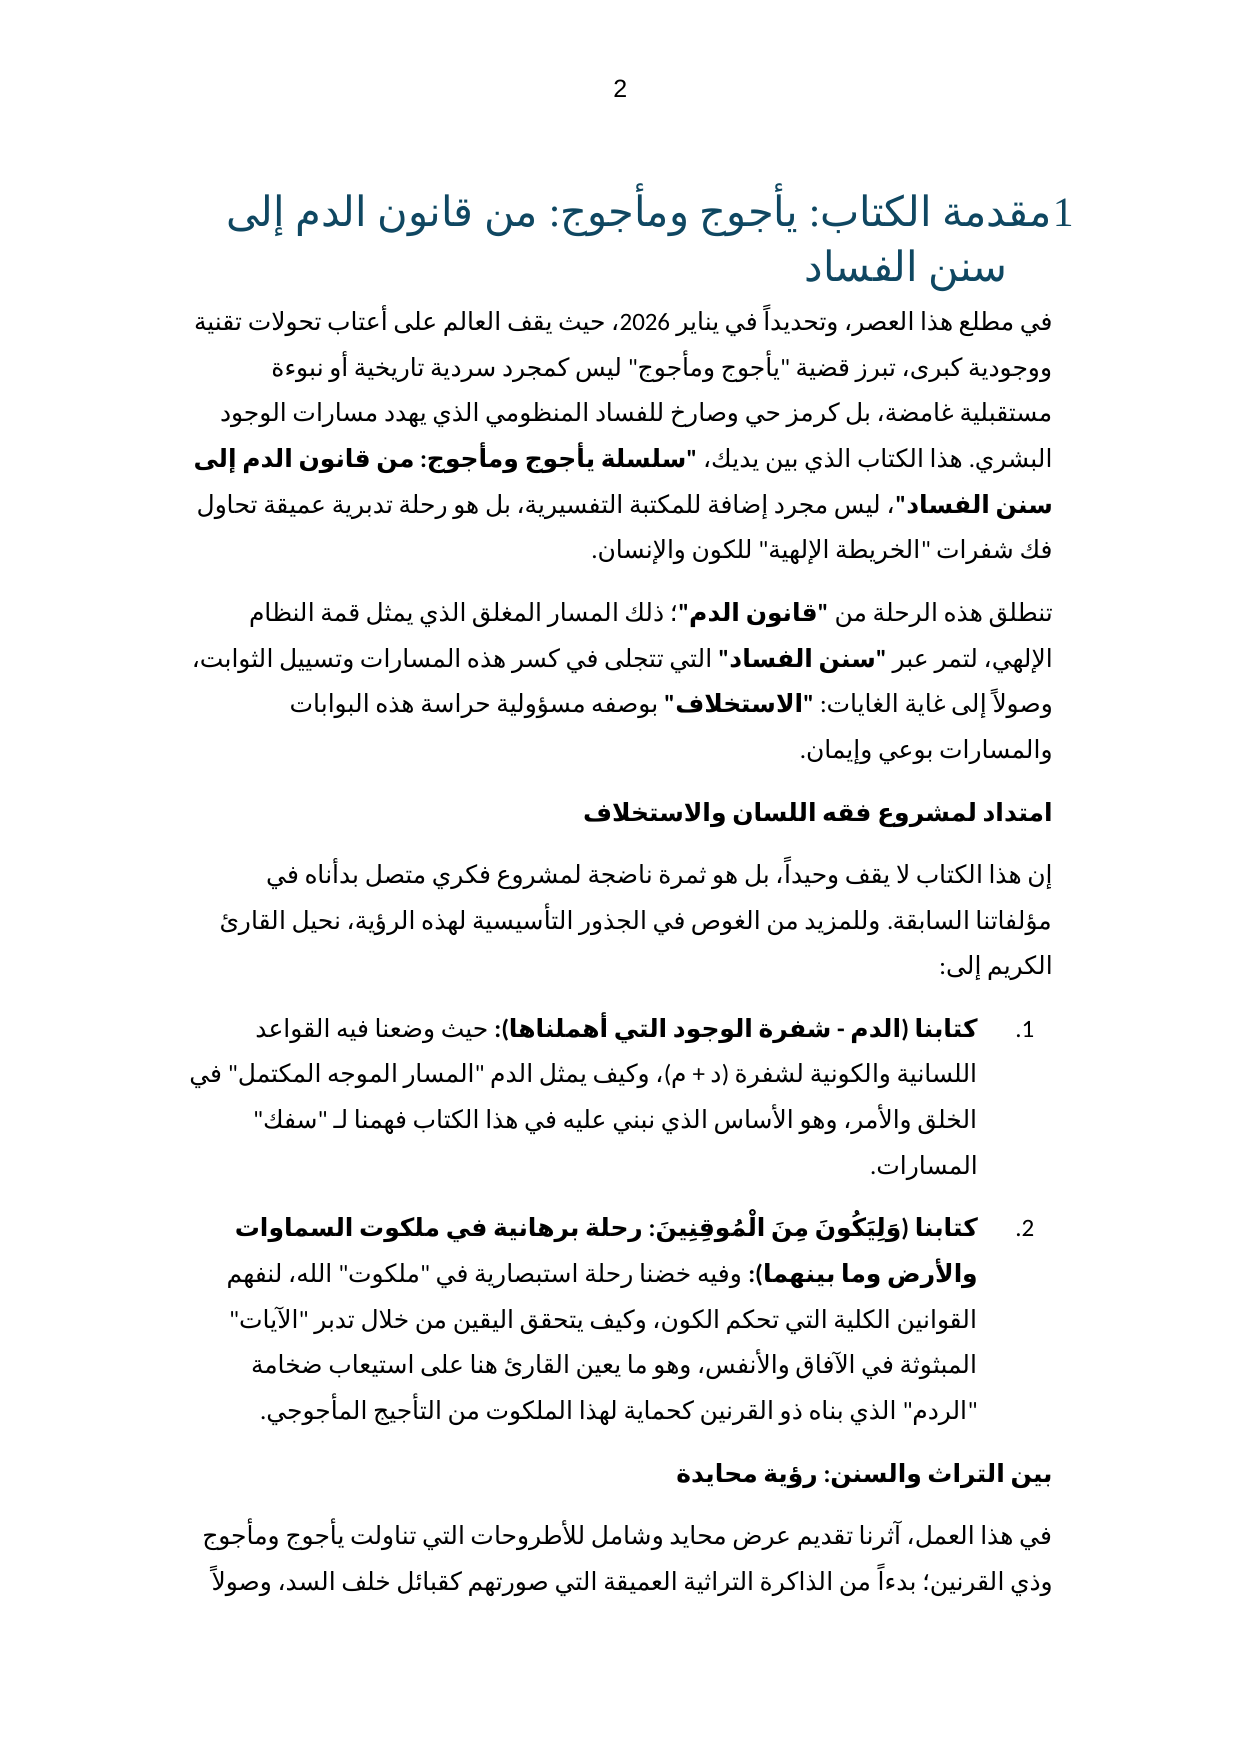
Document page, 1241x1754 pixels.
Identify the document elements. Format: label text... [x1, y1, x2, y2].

text تنطلق هذه الرحلة من "قانون الدم"؛ ذلك المسار المغلق الذي يمثل قمة النظام الإلهي، لتمر عبر "سنن الفساد" التي تتجلى في كسر هذه المسارات وتسييل الثوابت، وصولاً إلى غاية الغايات: "الاستخلاف" بوصفه مسؤولية حراسة هذه البوابات والمسارات بوعي وإيمان. [187, 597, 1053, 765]
text بين التراث والسنن: رؤية محايدة [187, 1458, 1053, 1488]
text امتداد لمشروع فقه اللسان والاستخلاف [187, 797, 1053, 827]
text في مطلع هذا العصر، وتحديداً في يناير 2026، حيث يقف العالم على أعتاب تحولات تقنية ووجودية كبرى، تبرز قضية "يأجوج ومأجوج" ليس كمجرد سردية تاريخية أو نبوءة مستقبلية غامضة، بل كرمز حي وصارخ للفساد المنظومي الذي يهدد مسارات الوجود البشري. هذا الكتاب الذي بين يديك، "سلسلة يأجوج ومأجوج: من قانون الدم إلى سنن الفساد"، ليس مجرد إضافة للمكتبة التفسيرية، بل هو رحلة تدبرية عميقة تحاول فك شفرات "الخريطة الإلهية" للكون والإنسان. [187, 306, 1053, 565]
list كتابنا (وَلِيَكُونَ مِنَ الْمُوقِنِينَ: رحلة برهانية في ملكوت السماوات والأرض وما بينهما): وفيه خضنا رحلة استبصارية في "ملكوت" الله، لنفهم القوانين الكلية التي تحكم الكون، وكيف يتحقق اليقين من خلال تدبر "الآيات" المبثوثة في الآفاق والأنفس، وهو ما يعين القارئ هنا على استيعاب ضخامة "الردم" الذي بناه ذو القرنين كحماية لهذا الملكوت من التأجيج المأجوجي. [187, 1212, 1015, 1426]
text إن هذا الكتاب لا يقف وحيداً، بل هو ثمرة ناضجة لمشروع فكري متصل بدأناه في مؤلفاتنا السابقة. وللمزيد من الغوص في الجذور التأسيسية لهذه الرؤية، نحيل القارئ الكريم إلى: [187, 859, 1053, 981]
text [187, 1520, 1053, 1596]
list كتابنا (الدم - شفرة الوجود التي أهملناها): حيث وضعنا فيه القواعد اللسانية والكونية لشفرة (د + م)، وكيف يمثل الدم "المسار الموجه المكتمل" في الخلق والأمر، وهو الأساس الذي نبني عليه في هذا الكتاب فهمنا لـ "سفك" المسارات. [187, 1013, 1015, 1181]
subtitle مقدمة الكتاب: يأجوج ومأجوج: من قانون الدم إلى سنن الفساد [187, 187, 1053, 291]
